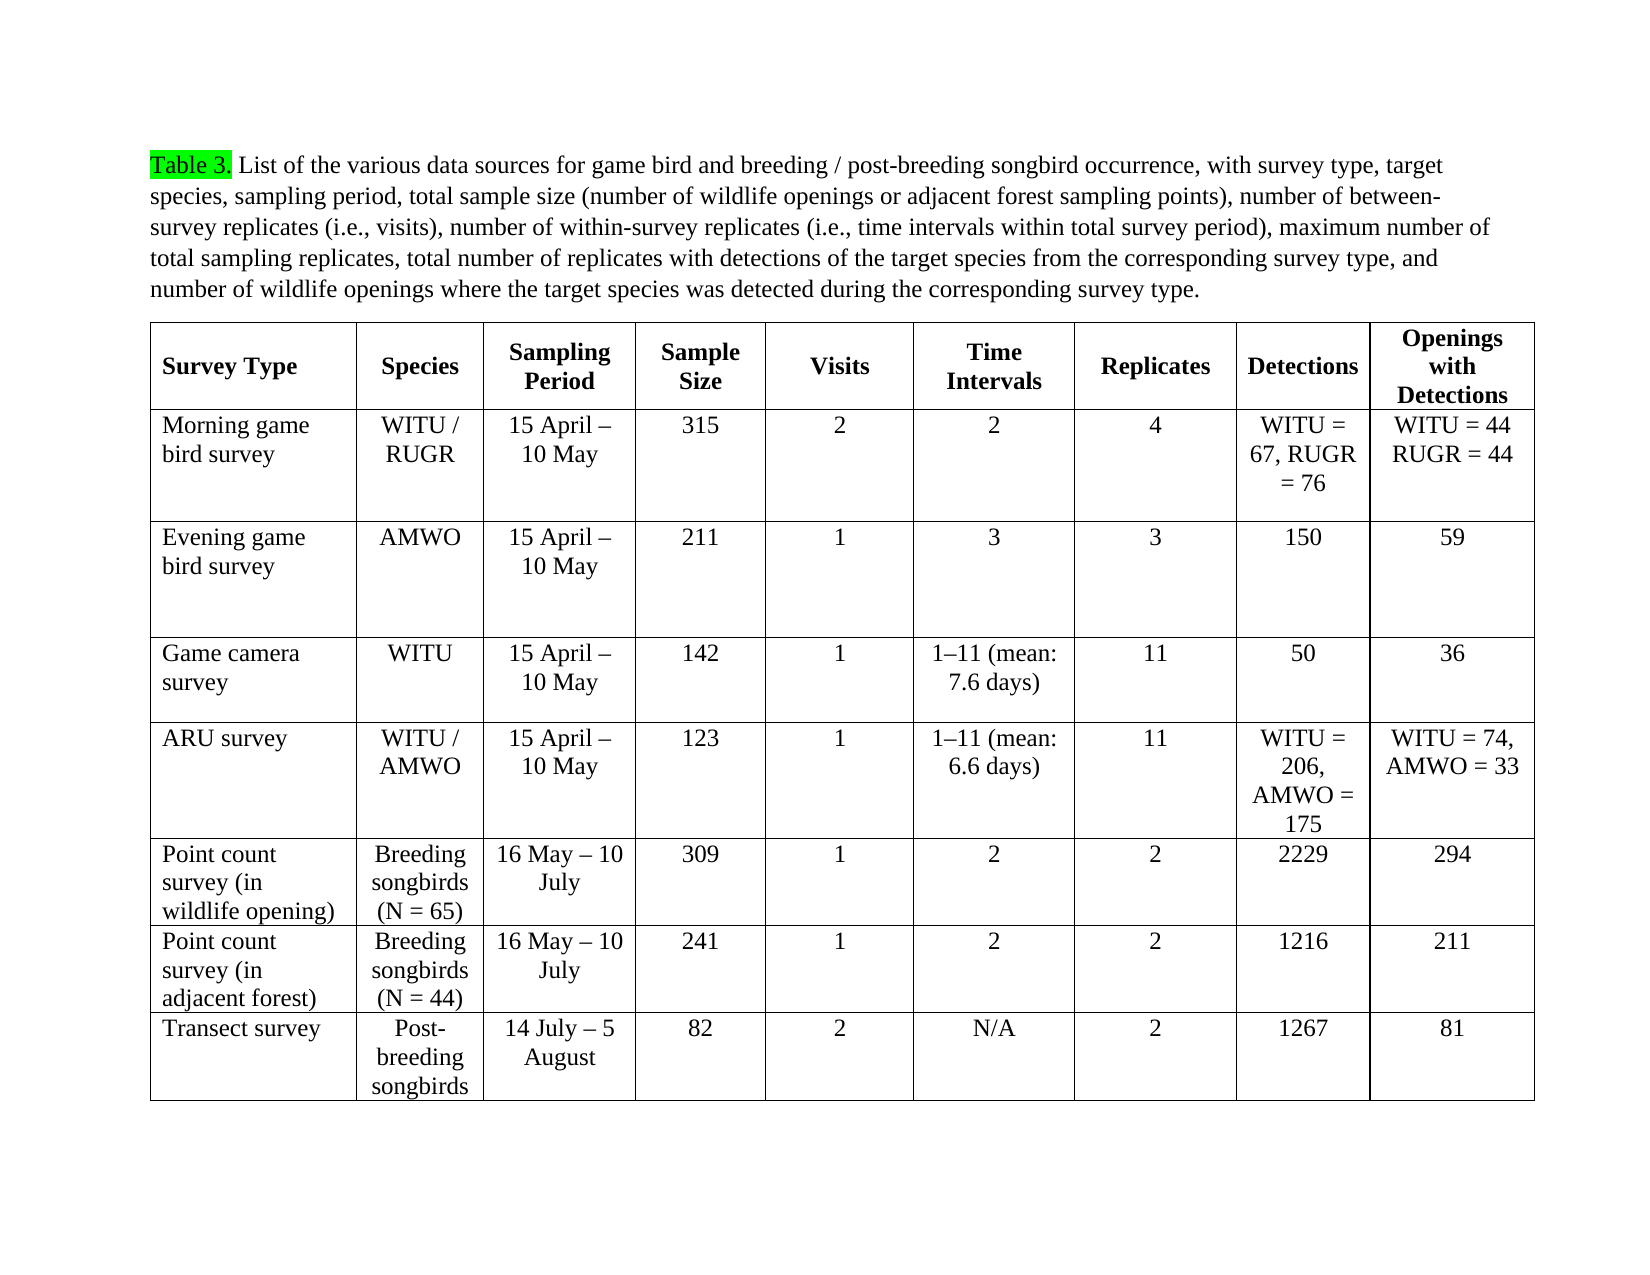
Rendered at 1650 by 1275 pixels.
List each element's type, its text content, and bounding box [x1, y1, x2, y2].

table_cell 81 [1371, 1013, 1534, 1099]
table_cell Breeding songbirds (N = 44) [357, 926, 483, 1012]
table_cell 2 [914, 839, 1074, 925]
table_cell 2 [766, 1013, 913, 1099]
table_header Survey Type [151, 323, 356, 409]
table_cell Post-breeding songbirds [357, 1013, 483, 1099]
table_header Replicates [1075, 323, 1236, 409]
table_cell Transect survey [151, 1013, 356, 1099]
table_cell Point count survey (in adjacent forest) [151, 926, 356, 1012]
table_cell 2 [1075, 839, 1236, 925]
table_cell 211 [636, 522, 765, 637]
table_header Detections [1237, 323, 1369, 409]
table_cell 211 [1371, 926, 1534, 1012]
table_cell 16 May – 10 July [484, 839, 635, 925]
table_cell 1 [766, 839, 913, 925]
table_cell Morning game bird survey [151, 410, 356, 521]
table_cell 50 [1237, 638, 1369, 722]
table_cell Evening game bird survey [151, 522, 356, 637]
table_cell 142 [636, 638, 765, 722]
table_header Sample Size [636, 323, 765, 409]
table_cell WITU = 74, AMWO = 33 [1371, 723, 1534, 838]
table_cell 150 [1237, 522, 1369, 637]
table_cell 1 [766, 638, 913, 722]
table_header Species [357, 323, 483, 409]
table_cell N/A [914, 1013, 1074, 1099]
table_cell AMWO [357, 522, 483, 637]
table_cell 14 July – 5 August [484, 1013, 635, 1099]
table_cell 59 [1371, 522, 1534, 637]
table_cell 1 [766, 926, 913, 1012]
table_cell 82 [636, 1013, 765, 1099]
table_cell 2 [1075, 1013, 1236, 1099]
table_cell 123 [636, 723, 765, 838]
table_cell 15 April – 10 May [484, 723, 635, 838]
table_cell 2 [766, 410, 913, 521]
table_cell 2229 [1237, 839, 1369, 925]
table_cell 2 [914, 926, 1074, 1012]
table_cell 15 April – 10 May [484, 410, 635, 521]
table_cell Game camera survey [151, 638, 356, 722]
table_cell 4 [1075, 410, 1236, 521]
table_cell WITU = 44 RUGR = 44 [1371, 410, 1534, 521]
table_cell WITU = 67, RUGR = 76 [1237, 410, 1369, 521]
text Table 3. List of the various data sources for game bird and breeding / post-breeding songbird occurrence, with survey type, target species, sampling period, total sample size (number of wildlife openings or adjacent forest sampling points), number of between-survey replicates (i.e., visits), number of within-survey replicates (i.e., time intervals within total survey period), maximum number of total sampling replicates, total number of replicates with detections of the target species from the corresponding survey type, and number of wildlife openings where the target species was detected during the corresponding survey type. [150, 150, 1500, 303]
table_cell 11 [1075, 723, 1236, 838]
table_cell WITU / RUGR [357, 410, 483, 521]
table_cell 3 [914, 522, 1074, 637]
table_cell WITU [357, 638, 483, 722]
table_cell 3 [1075, 522, 1236, 637]
table_cell 294 [1371, 839, 1534, 925]
table_cell 2 [1075, 926, 1236, 1012]
table_cell ARU survey [151, 723, 356, 838]
table_cell Point count survey (in wildlife opening) [151, 839, 356, 925]
table_header Visits [766, 323, 913, 409]
table_cell 15 April – 10 May [484, 522, 635, 637]
table_cell 1–11 (mean: 6.6 days) [914, 723, 1074, 838]
table_cell 36 [1371, 638, 1534, 722]
table_cell 241 [636, 926, 765, 1012]
table_cell 15 April – 10 May [484, 638, 635, 722]
table_cell 11 [1075, 638, 1236, 722]
table_header Openings with Detections [1371, 323, 1534, 409]
table_cell 309 [636, 839, 765, 925]
table_cell 16 May – 10 July [484, 926, 635, 1012]
table_cell 1216 [1237, 926, 1369, 1012]
table_cell WITU / AMWO [357, 723, 483, 838]
table_cell 1 [766, 522, 913, 637]
table_cell 1–11 (mean: 7.6 days) [914, 638, 1074, 722]
table_cell 2 [914, 410, 1074, 521]
table_cell 1267 [1237, 1013, 1369, 1099]
table_cell 315 [636, 410, 765, 521]
table_cell Breeding songbirds (N = 65) [357, 839, 483, 925]
table_cell 1 [766, 723, 913, 838]
table_header Time Intervals [914, 323, 1074, 409]
table_header Sampling Period [484, 323, 635, 409]
table_cell WITU = 206, AMWO = 175 [1237, 723, 1369, 838]
